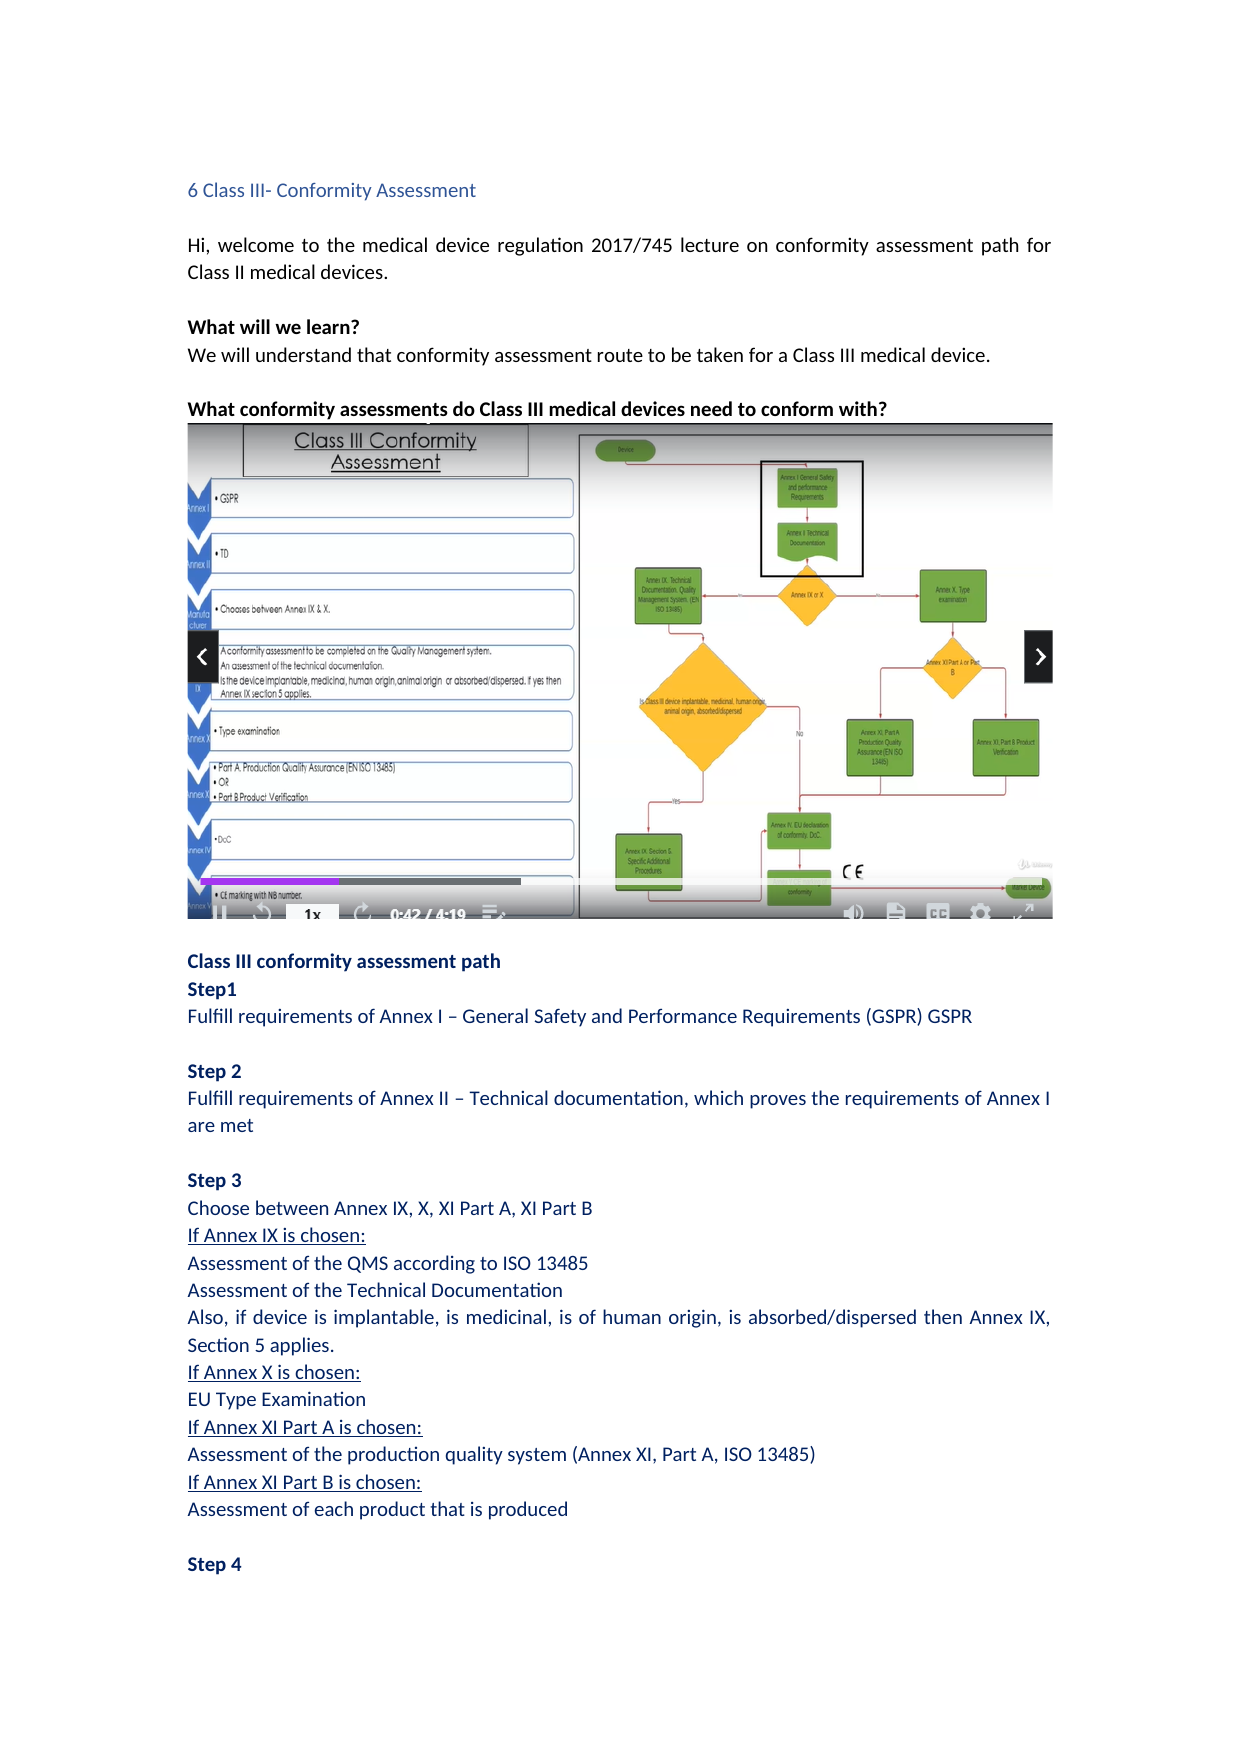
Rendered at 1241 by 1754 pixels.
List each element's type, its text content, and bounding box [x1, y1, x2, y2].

text Step1 [187, 976, 1053, 1001]
text If Annex XI Part B is chosen: [187, 1469, 1053, 1494]
text Step 4 [187, 1551, 1053, 1576]
text Assessment of the QMS according to ISO 13485 [187, 1250, 1053, 1275]
text If Annex IX is chosen: [187, 1222, 1053, 1248]
text Step 3 [187, 1167, 1053, 1193]
text Also, if device is implantable, is medicinal, is of human origin, is absorbed/dispersed then Annex IX, Section 5 applies. [187, 1304, 1053, 1357]
text We will understand that conformity assessment route to be taken for a Class III medical device. [187, 342, 1053, 367]
text Hi, welcome to the medical device regulation 2017/745 lecture on conformity assessment path for Class II medical devices. [187, 232, 1053, 285]
text Fulfill requirements of Annex II – Technical documentation, which proves the requirements of Annex I are met [187, 1085, 1053, 1138]
text EU Type Examination [187, 1387, 1053, 1412]
text What will we learn? [187, 314, 1053, 340]
text Assessment of the production quality system (Annex XI, Part A, ISO 13485) [187, 1441, 1053, 1467]
text What conformity assessments do Class III medical devices need to conform with? [187, 397, 1053, 422]
text If Annex XI Part A is chosen: [187, 1414, 1053, 1439]
text Step 2 [187, 1058, 1053, 1083]
text If Annex X is chosen: [187, 1359, 1053, 1385]
text Assessment of each product that is produced [187, 1496, 1053, 1522]
text Fulfill requirements of Annex I – General Safety and Performance Requirements (GSPR) GSPR [187, 1003, 1053, 1028]
picture [187, 423, 1053, 919]
text Assessment of the Technical Documentation [187, 1277, 1053, 1302]
text Class III conformity assessment path [187, 948, 1053, 974]
text Choose between Annex IX, X, XI Part A, XI Part B [187, 1195, 1053, 1220]
subtitle 6 Class III- Conformity Assessment [187, 177, 1053, 203]
